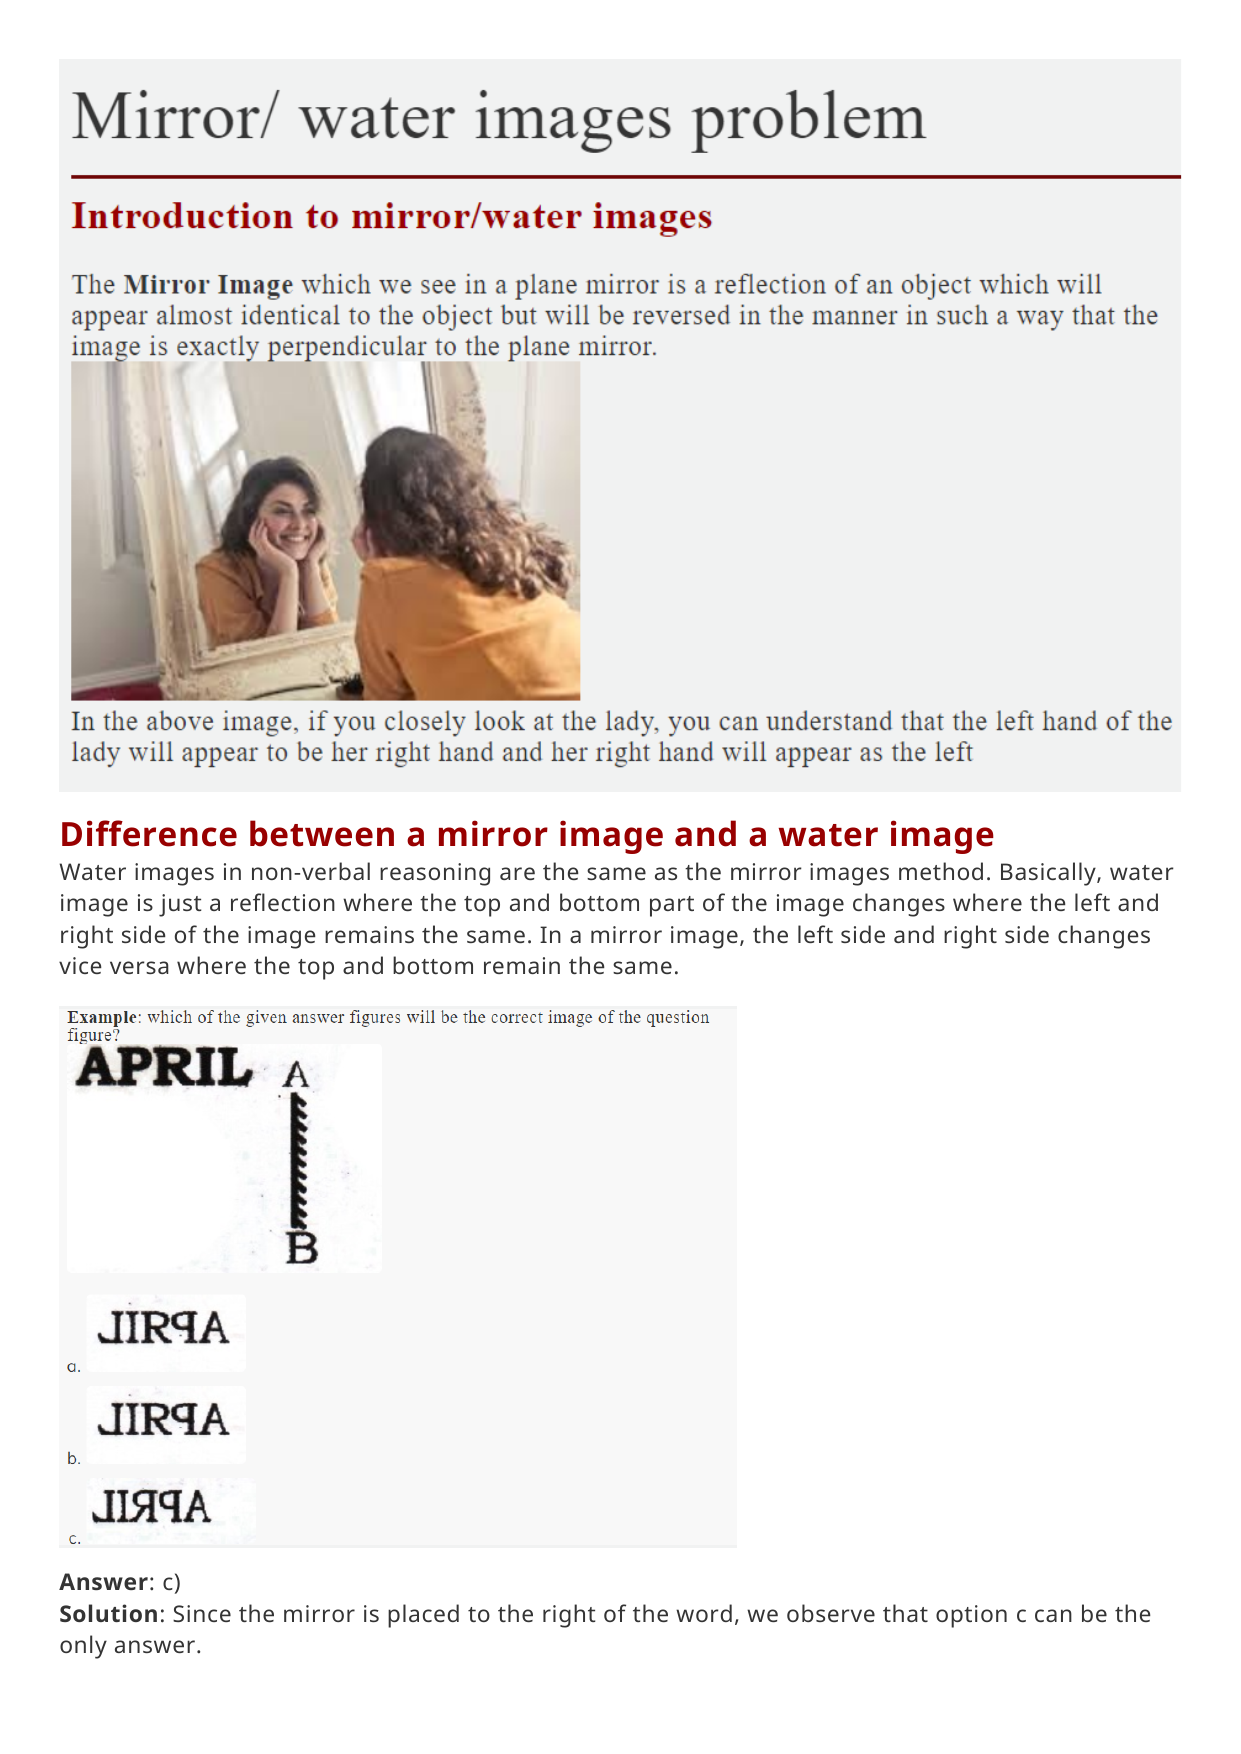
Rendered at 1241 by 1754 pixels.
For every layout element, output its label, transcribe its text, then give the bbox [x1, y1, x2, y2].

picture [59, 1006, 737, 1548]
text Answer: c) [59, 1566, 1181, 1598]
text Water images in non-verbal reasoning are the same as the mirror images method. Basically, water image is just a reflection where the top and bottom part of the image changes where the left and right side of the image remains the same. In a mirror image, the left side and right side changes vice versa where the top and bottom remain the same. [59, 856, 1181, 981]
picture [59, 59, 1182, 792]
text Difference between a mirror image and a water image [59, 811, 1181, 856]
text Solution: Since the mirror is placed to the right of the word, we observe that option c can be the only answer. [59, 1598, 1181, 1660]
